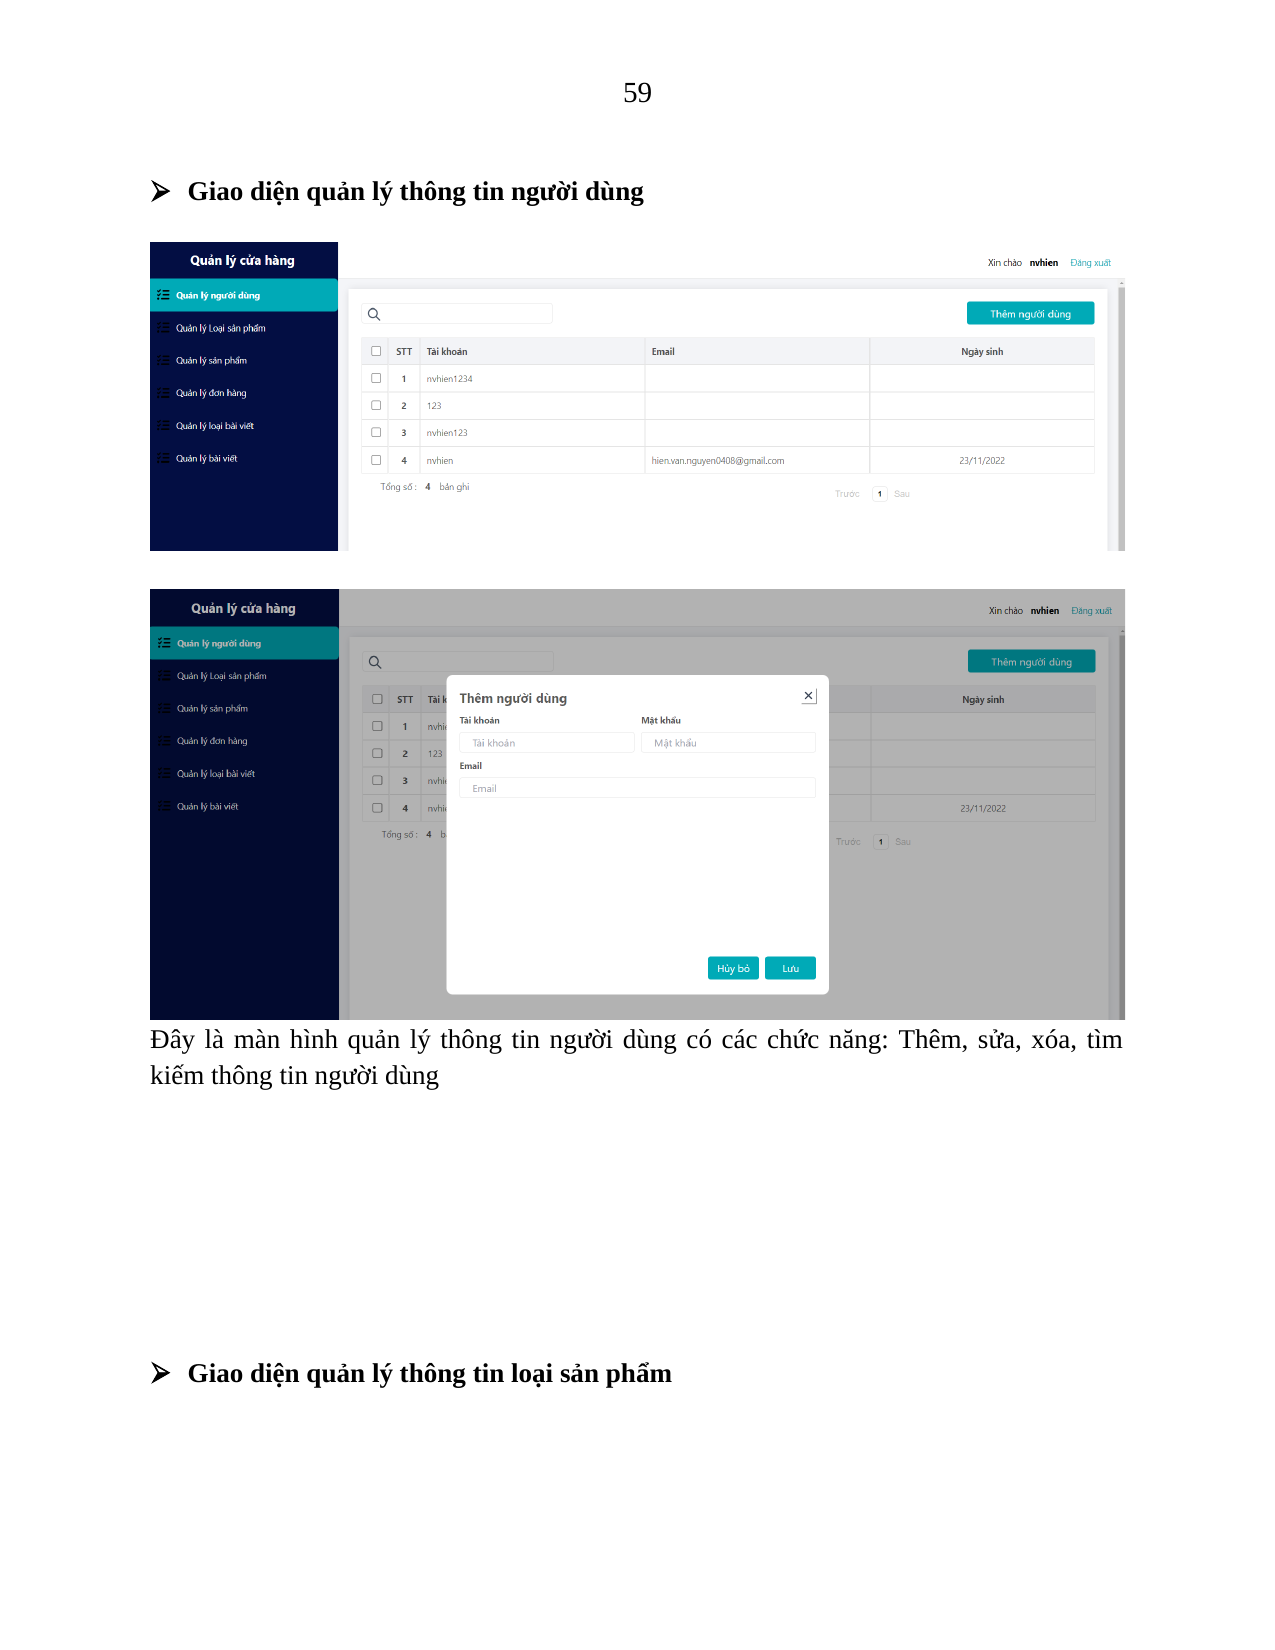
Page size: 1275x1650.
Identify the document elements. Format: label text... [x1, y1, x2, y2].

picture [150, 589, 1125, 1020]
picture [150, 242, 1125, 551]
list Giao diện quản lý thông tin loại sản phẩm [150, 1357, 1125, 1388]
list Giao diện quản lý thông tin người dùng [150, 176, 1125, 207]
text Đây là màn hình quản lý thông tin người dùng có các chức năng: Thêm, sửa, xóa, tìm kiếm thông tin người dùng [150, 1023, 1125, 1090]
